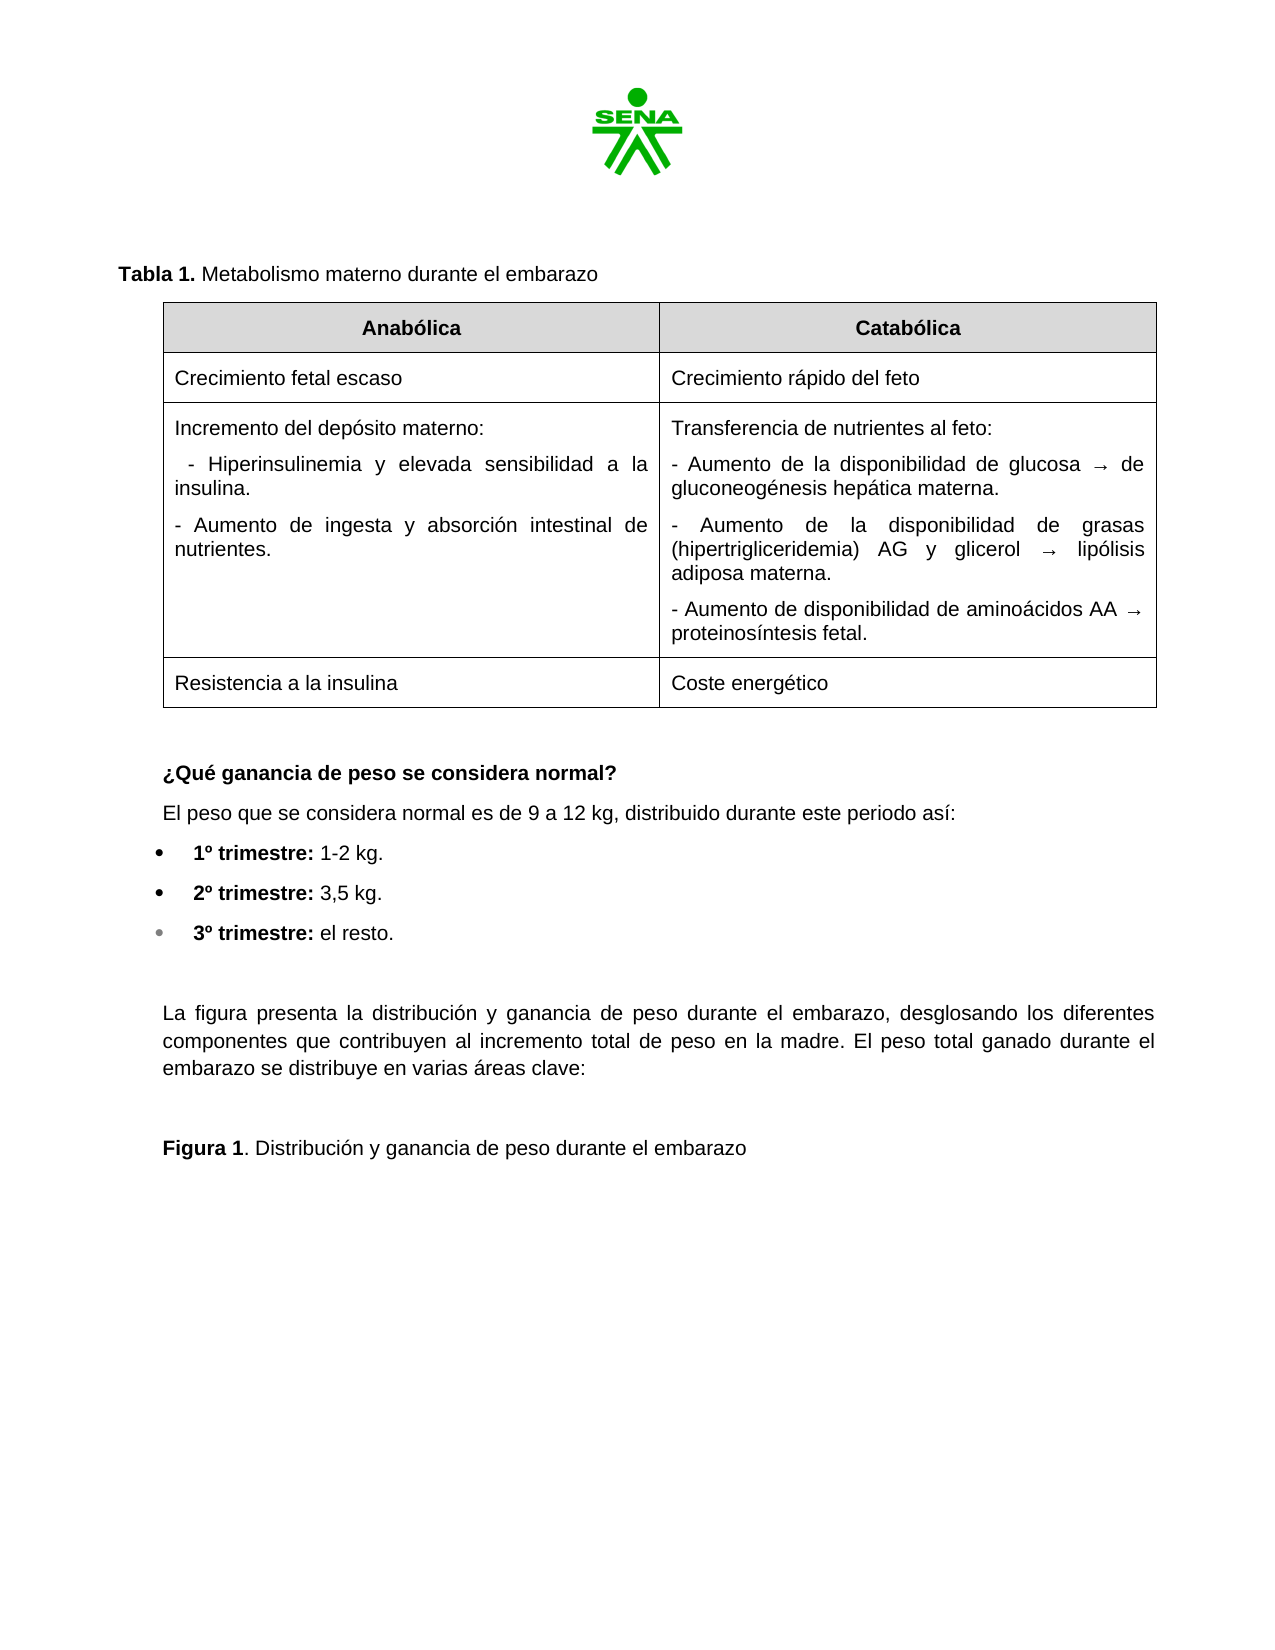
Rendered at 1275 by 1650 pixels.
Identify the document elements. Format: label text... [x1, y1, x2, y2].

text El peso que se considera normal es de 9 a 12 kg, distribuido durante este periodo así: [162, 801, 1157, 825]
table_cell Crecimiento fetal escaso [164, 353, 659, 402]
list 2º trimestre: 3,5 kg. [156, 881, 1157, 905]
table_cell Resistencia a la insulina [164, 658, 659, 707]
list 3º trimestre: el resto. [156, 921, 1157, 945]
table_header Anabólica [164, 303, 659, 352]
text Figura 1. Distribución y ganancia de peso durante el embarazo [162, 1136, 1157, 1160]
text ¿Qué ganancia de peso se considera normal? [162, 761, 1157, 785]
table_cell Incremento del depósito materno: - Hiperinsulinemia y elevada sensibilidad a la insulina. - Aumento de ingesta y absorción intestinal de nutrientes. [164, 403, 659, 657]
text La figura presenta la distribución y ganancia de peso durante el embarazo, desglosando los diferentes componentes que contribuyen al incremento total de peso en la madre. El peso total ganado durante el embarazo se distribuye en varias áreas clave: [162, 1001, 1157, 1080]
text Tabla 1. Metabolismo materno durante el embarazo [118, 262, 1157, 286]
table_cell Crecimiento rápido del feto [660, 353, 1156, 402]
picture [592, 87, 683, 176]
list 1º trimestre: 1-2 kg. [156, 841, 1157, 865]
table_cell Transferencia de nutrientes al feto: - Aumento de la disponibilidad de glucosa → de gluconeogénesis hepática materna. - Aumento de la disponibilidad de grasas (hipertrigliceridemia) AG y glicerol → lipólisis adiposa materna. - Aumento de disponibilidad de aminoácidos AA → proteinosíntesis fetal. [660, 403, 1156, 657]
table_cell Coste energético [660, 658, 1156, 707]
table_header Catabólica [660, 303, 1156, 352]
